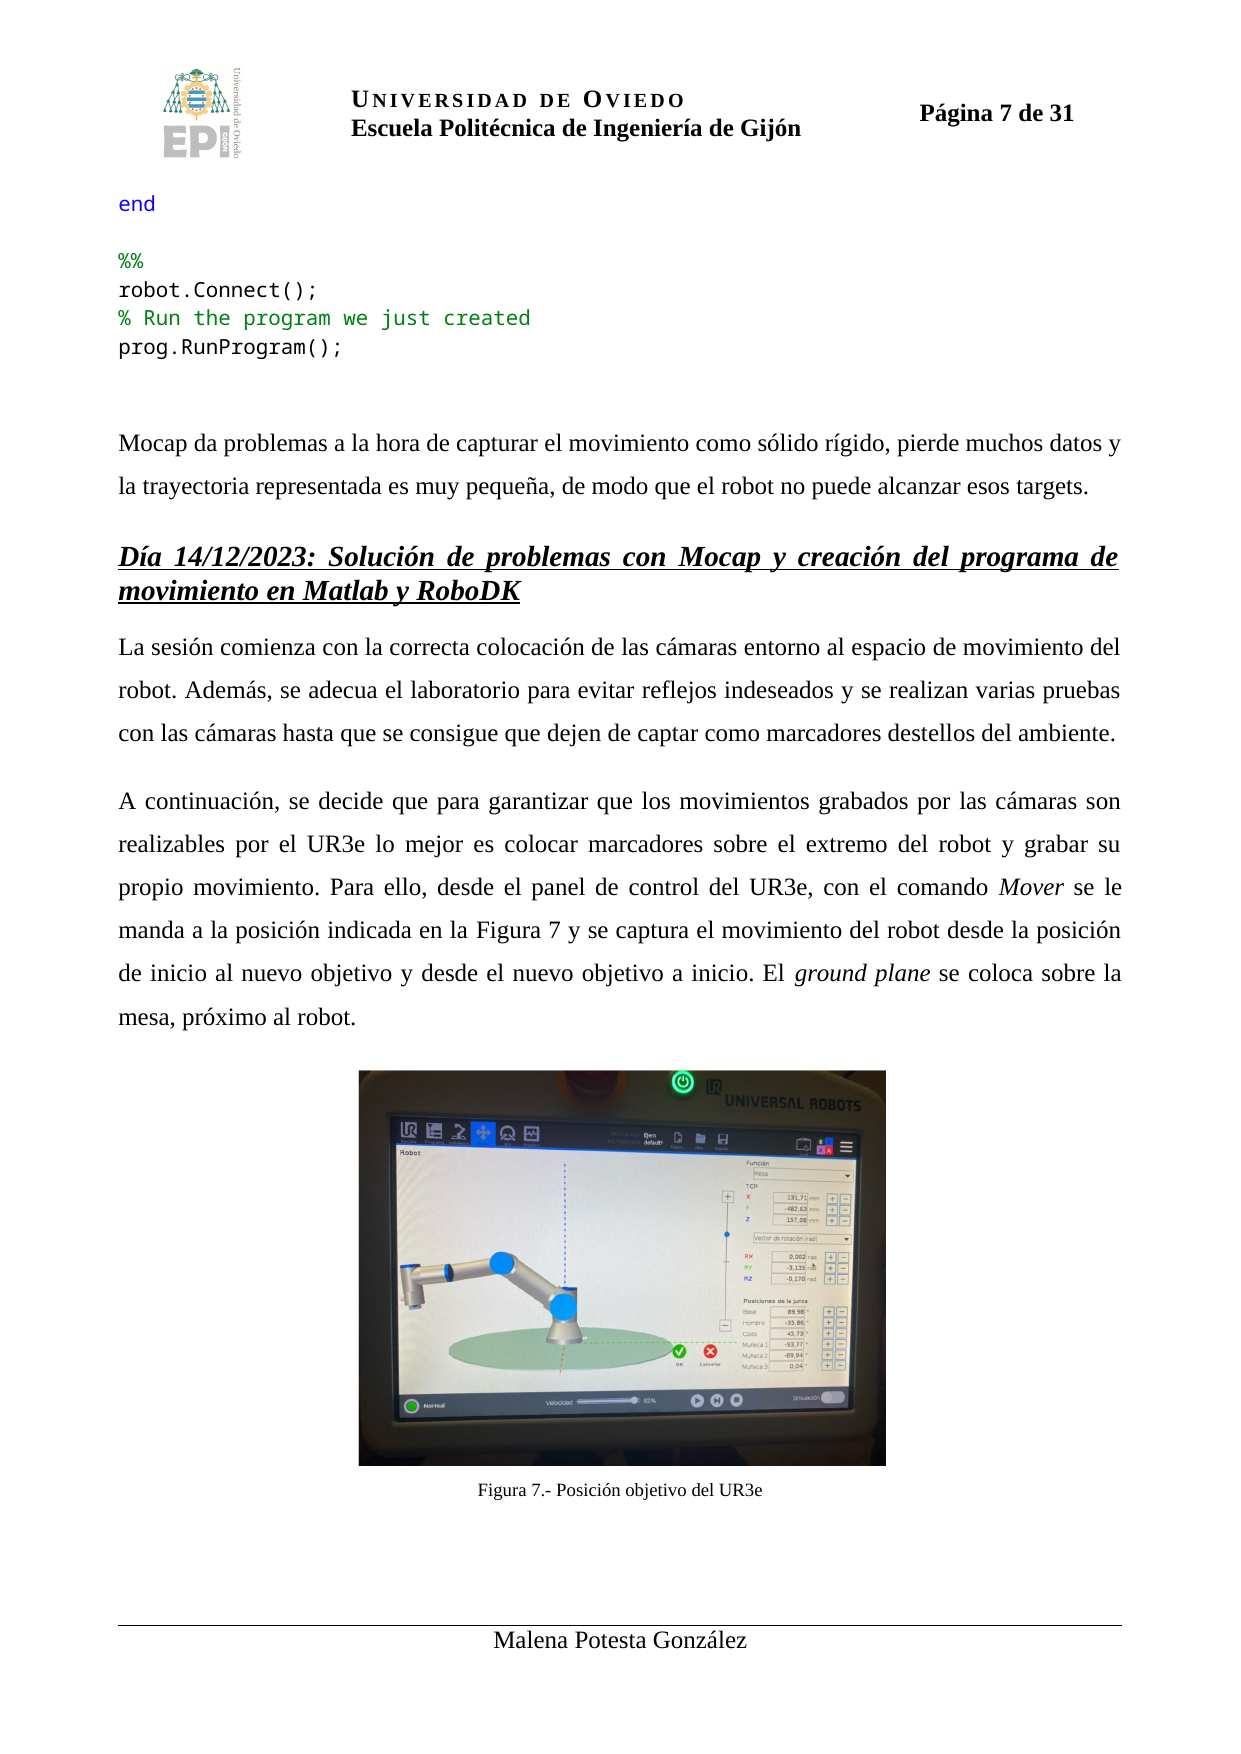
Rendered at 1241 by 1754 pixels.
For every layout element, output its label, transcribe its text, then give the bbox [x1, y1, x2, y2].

text La sesión comienza con la correcta colocación de las cámaras entorno al espacio de movimiento del robot. Además, se adecua el laboratorio para evitar reflejos indeseados y se realizan varias pruebas con las cámaras hasta que se consigue que dejen de captar como marcadores destellos del ambiente. [118, 632, 1122, 747]
text end [118, 189, 1122, 218]
text % Run the program we just created [118, 303, 1122, 332]
text %% [118, 246, 1122, 275]
subtitle Día 14/12/2023: Solución de problemas con Mocap y creación del programa de movimiento en Matlab y RoboDK [118, 539, 1122, 607]
text prog.RunProgram(); [118, 332, 1122, 360]
text Mocap da problemas a la hora de capturar el movimiento como sólido rígido, pierde muchos datos y la trayectoria representada es muy pequeña, de modo que el robot no puede alcanzar esos targets. [118, 428, 1122, 500]
picture [359, 1071, 885, 1466]
text A continuación, se decide que para garantizar que los movimientos grabados por las cámaras son realizables por el UR3e lo mejor es colocar marcadores sobre el extremo del robot y grabar su propio movimiento. Para ello, desde el panel de control del UR3e, con el comando Mover se le manda a la posición indicada en la Figura 7 y se captura el movimiento del robot desde la posición de inicio al nuevo objetivo y desde el nuevo objetivo a inicio. El ground plane se coloca sobre la mesa, próximo al robot. [118, 786, 1122, 1030]
picture [158, 65, 245, 161]
text robot.Connect(); [118, 275, 1122, 303]
